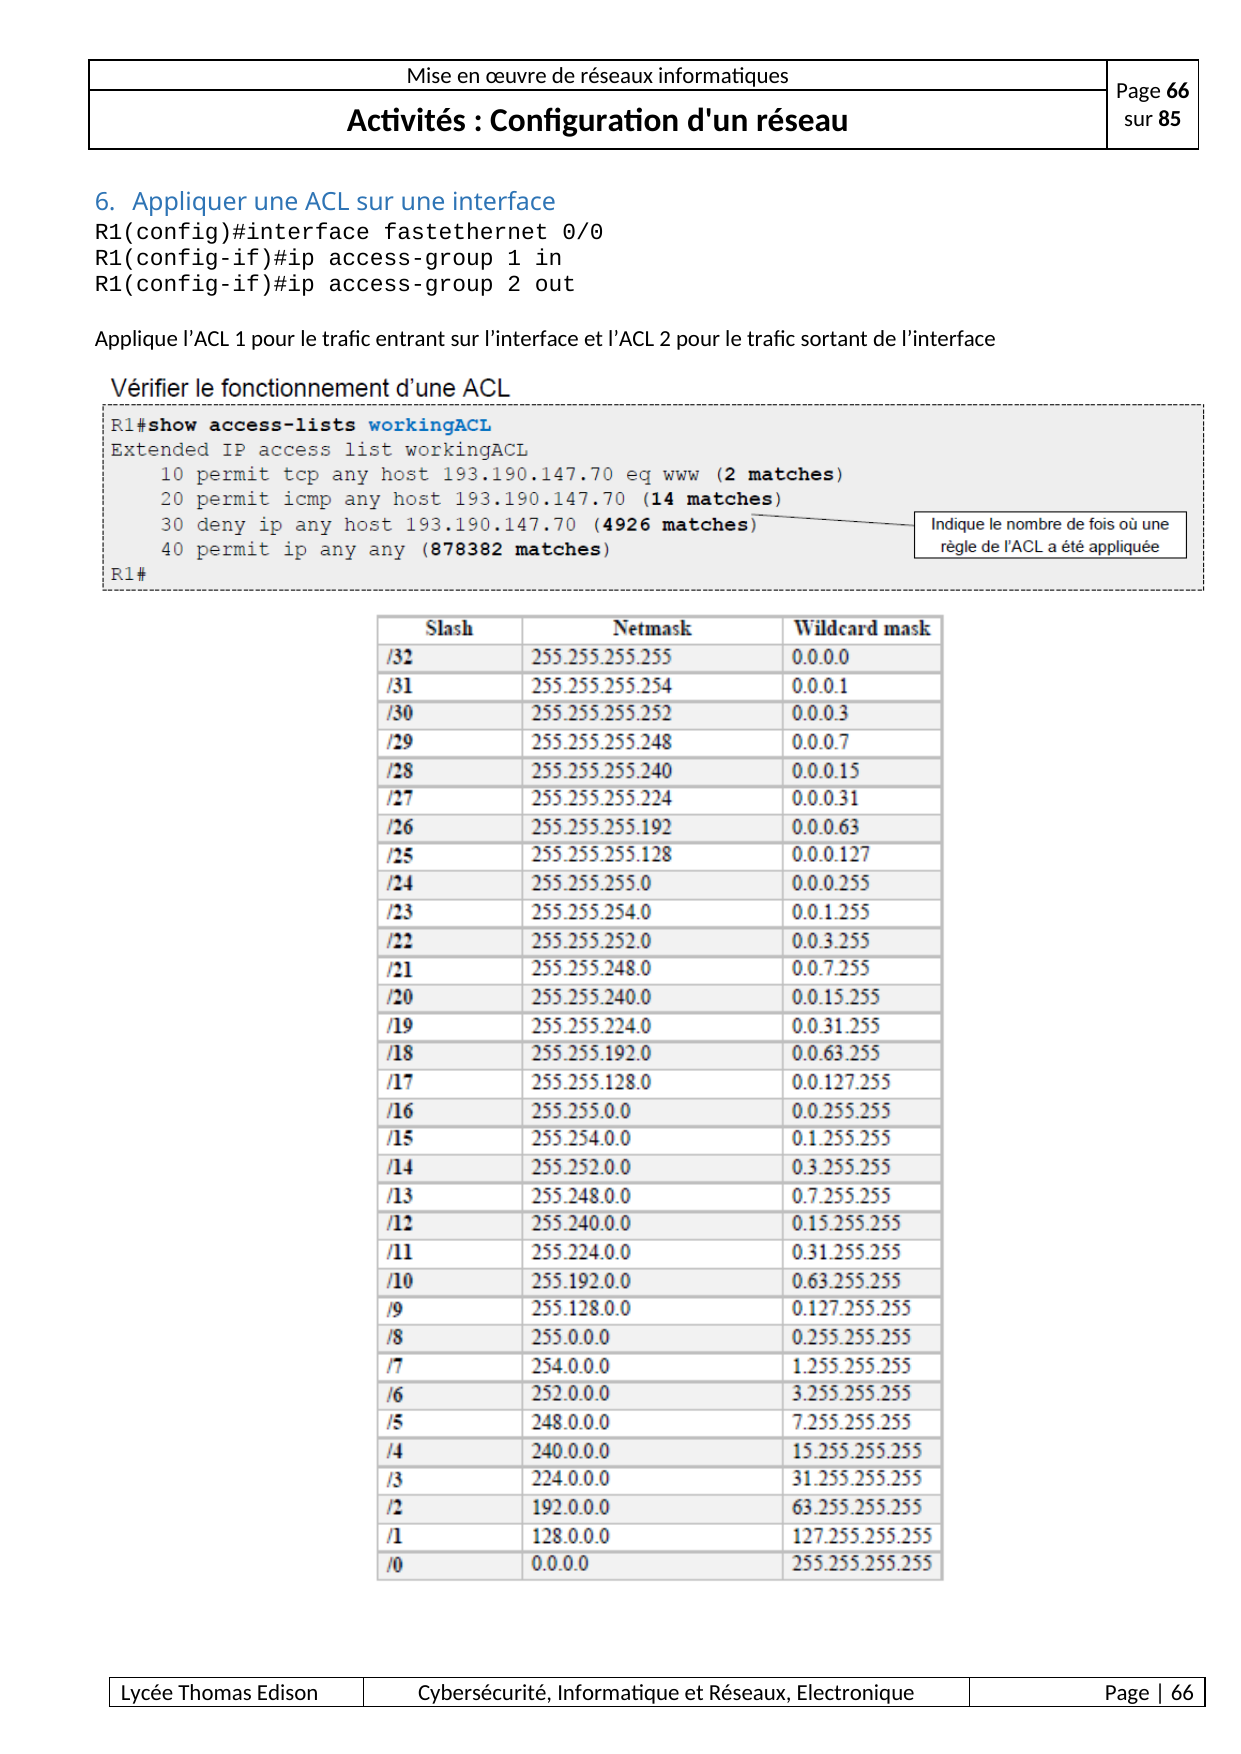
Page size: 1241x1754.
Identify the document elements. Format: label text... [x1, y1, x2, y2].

subtitle Appliquer une ACL sur une interface [94, 184, 1193, 218]
text R1(config-if)#ip access-group 2 out [94, 272, 1193, 298]
picture [94, 371, 1217, 1593]
text R1(config)#interface fastethernet 0/0 [94, 221, 1193, 247]
text Applique l’ACL 1 pour le trafic entrant sur l’interface et l’ACL 2 pour le trafic sortant de l’interface [94, 324, 1193, 352]
text R1(config-if)#ip access-group 1 in [94, 247, 1193, 272]
